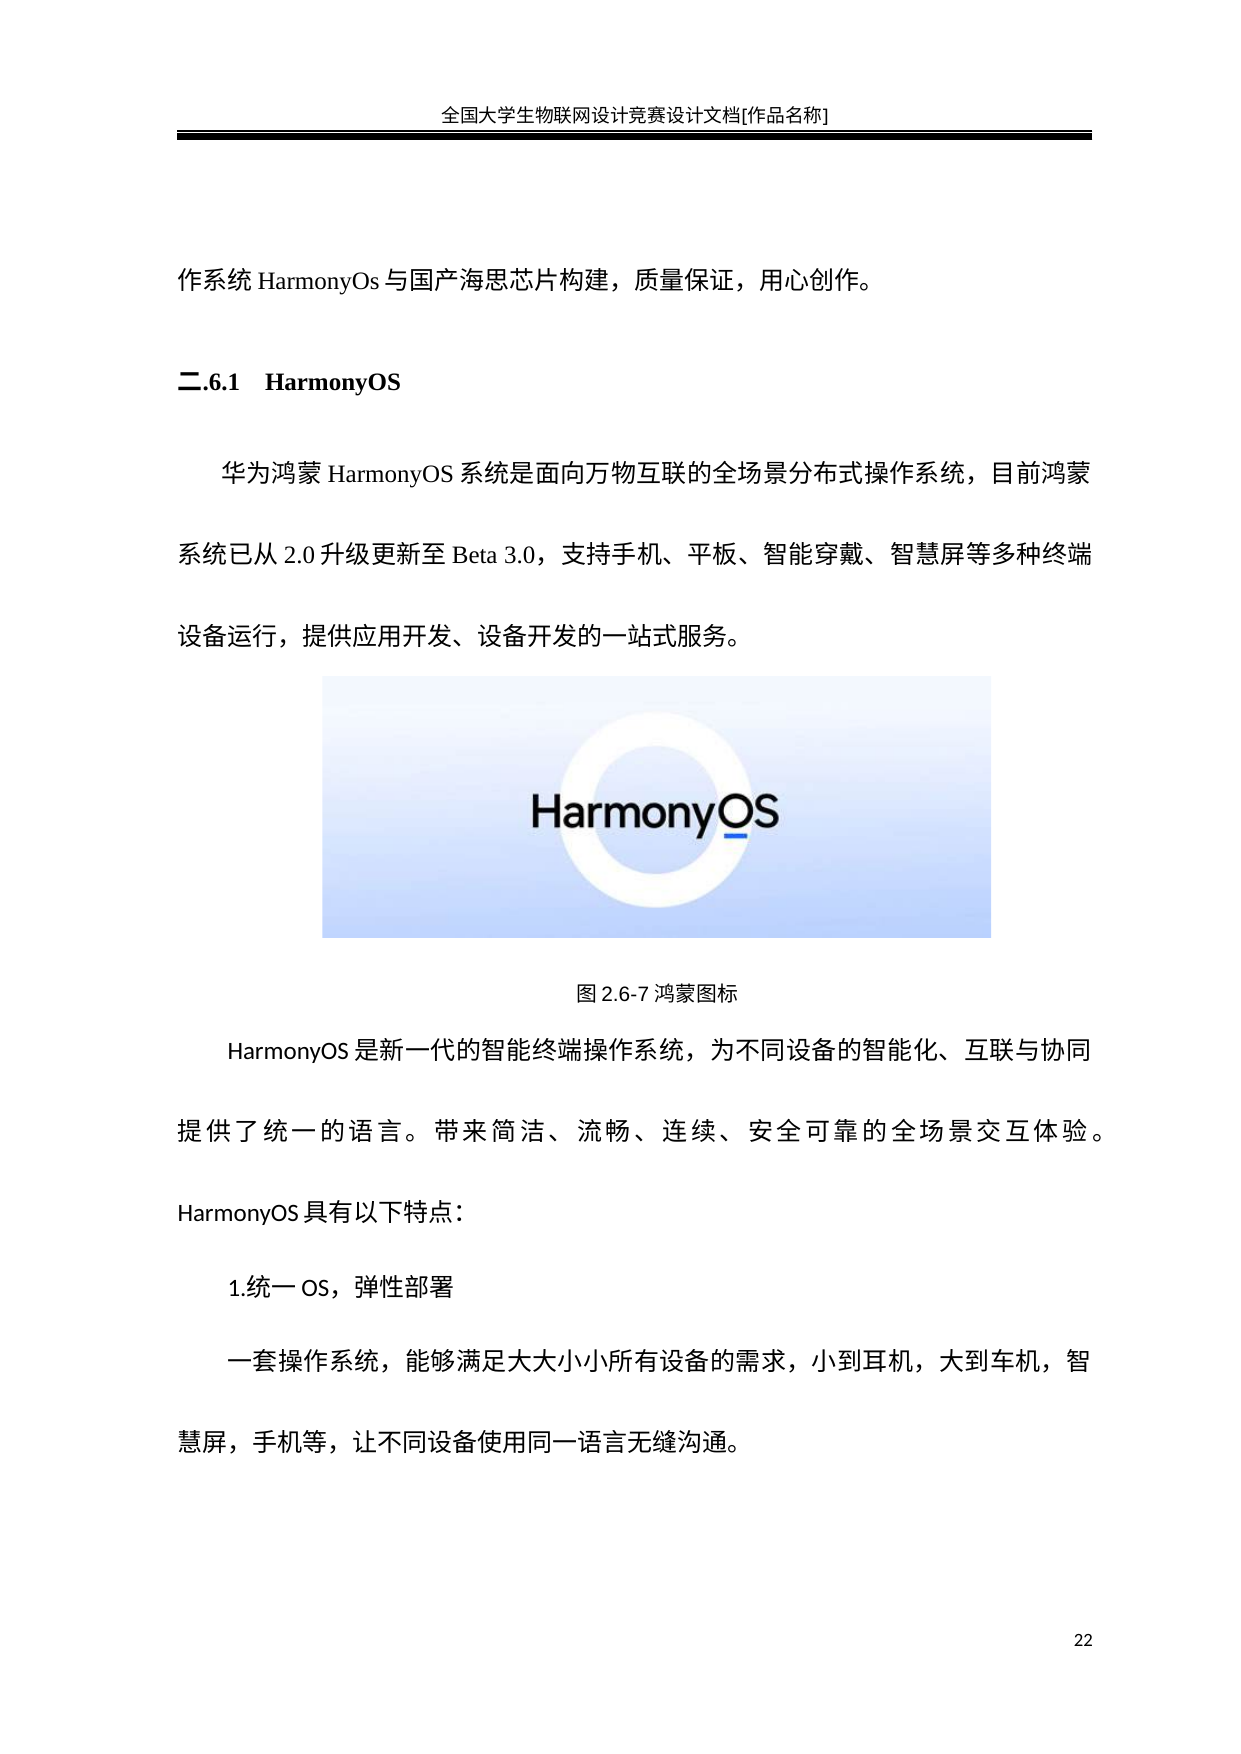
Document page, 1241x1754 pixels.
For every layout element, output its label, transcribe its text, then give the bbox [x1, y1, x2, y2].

text 华为鸿蒙HarmonyOS系统是面向万物互联的全场景分布式操作系统，目前鸿蒙系统已从2.0升级更新至Beta 3.0，支持手机、平板、智能穿戴、智慧屏等多种终端设备运行，提供应用开发、设备开发的一站式服务。 [177, 439, 1092, 667]
text HarmonyOS是新一代的智能终端操作系统，为不同设备的智能化、互联与协同提供了统一的语言。带来简洁、流畅、连续、安全可靠的全场景交互体验。HarmonyOS具有以下特点： [177, 1016, 1092, 1243]
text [177, 246, 1092, 311]
subtitle HarmonyOS [177, 347, 1092, 412]
text 一套操作系统，能够满足大大小小所有设备的需求，小到耳机，大到车机，智慧屏，手机等，让不同设备使用同一语言无缝沟通。 [177, 1327, 1092, 1473]
text 1.统一OS，弹性部署 [177, 1253, 1092, 1318]
picture [322, 676, 992, 938]
